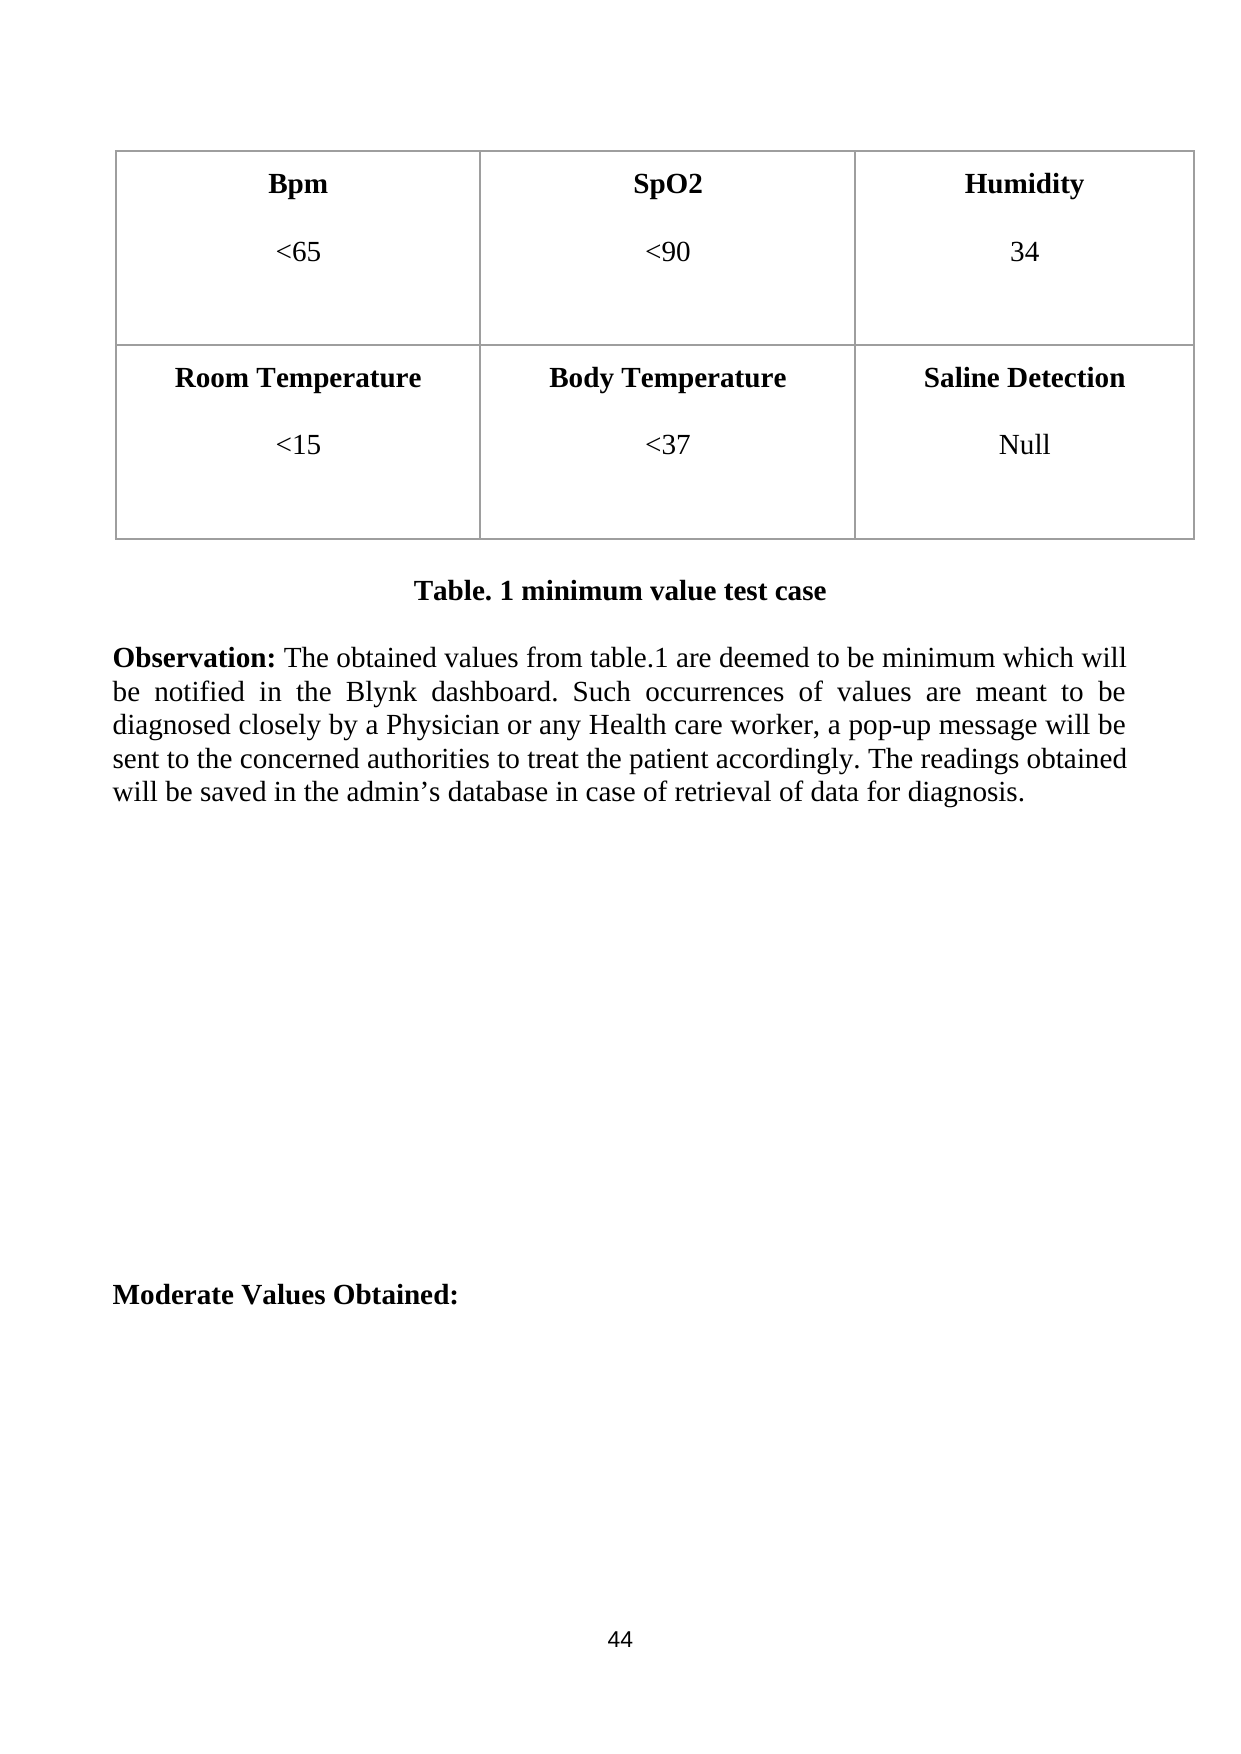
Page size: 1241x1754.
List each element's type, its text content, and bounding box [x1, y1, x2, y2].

text Table. 1 minimum value test case [112, 573, 1128, 607]
table_header Humidity 34 [856, 152, 1193, 344]
text Moderate Values Obtained: [112, 1277, 1128, 1311]
text Observation: The obtained values from table.1 are deemed to be minimum which will be notified in the Blynk dashboard. Such occurrences of values are meant to be diagnosed closely by a Physician or any Health care worker, a pop-up message will be sent to the concerned authorities to treat the patient accordingly. The readings obtained will be saved in the admin’s database in case of retrieval of data for diagnosis. [112, 640, 1128, 808]
table_cell Room Temperature <15 [117, 346, 479, 537]
table_cell Saline Detection Null [856, 346, 1193, 537]
table_header SpO2 <90 [481, 152, 854, 344]
table_header Bpm <65 [117, 152, 479, 344]
table_cell Body Temperature <37 [481, 346, 854, 537]
